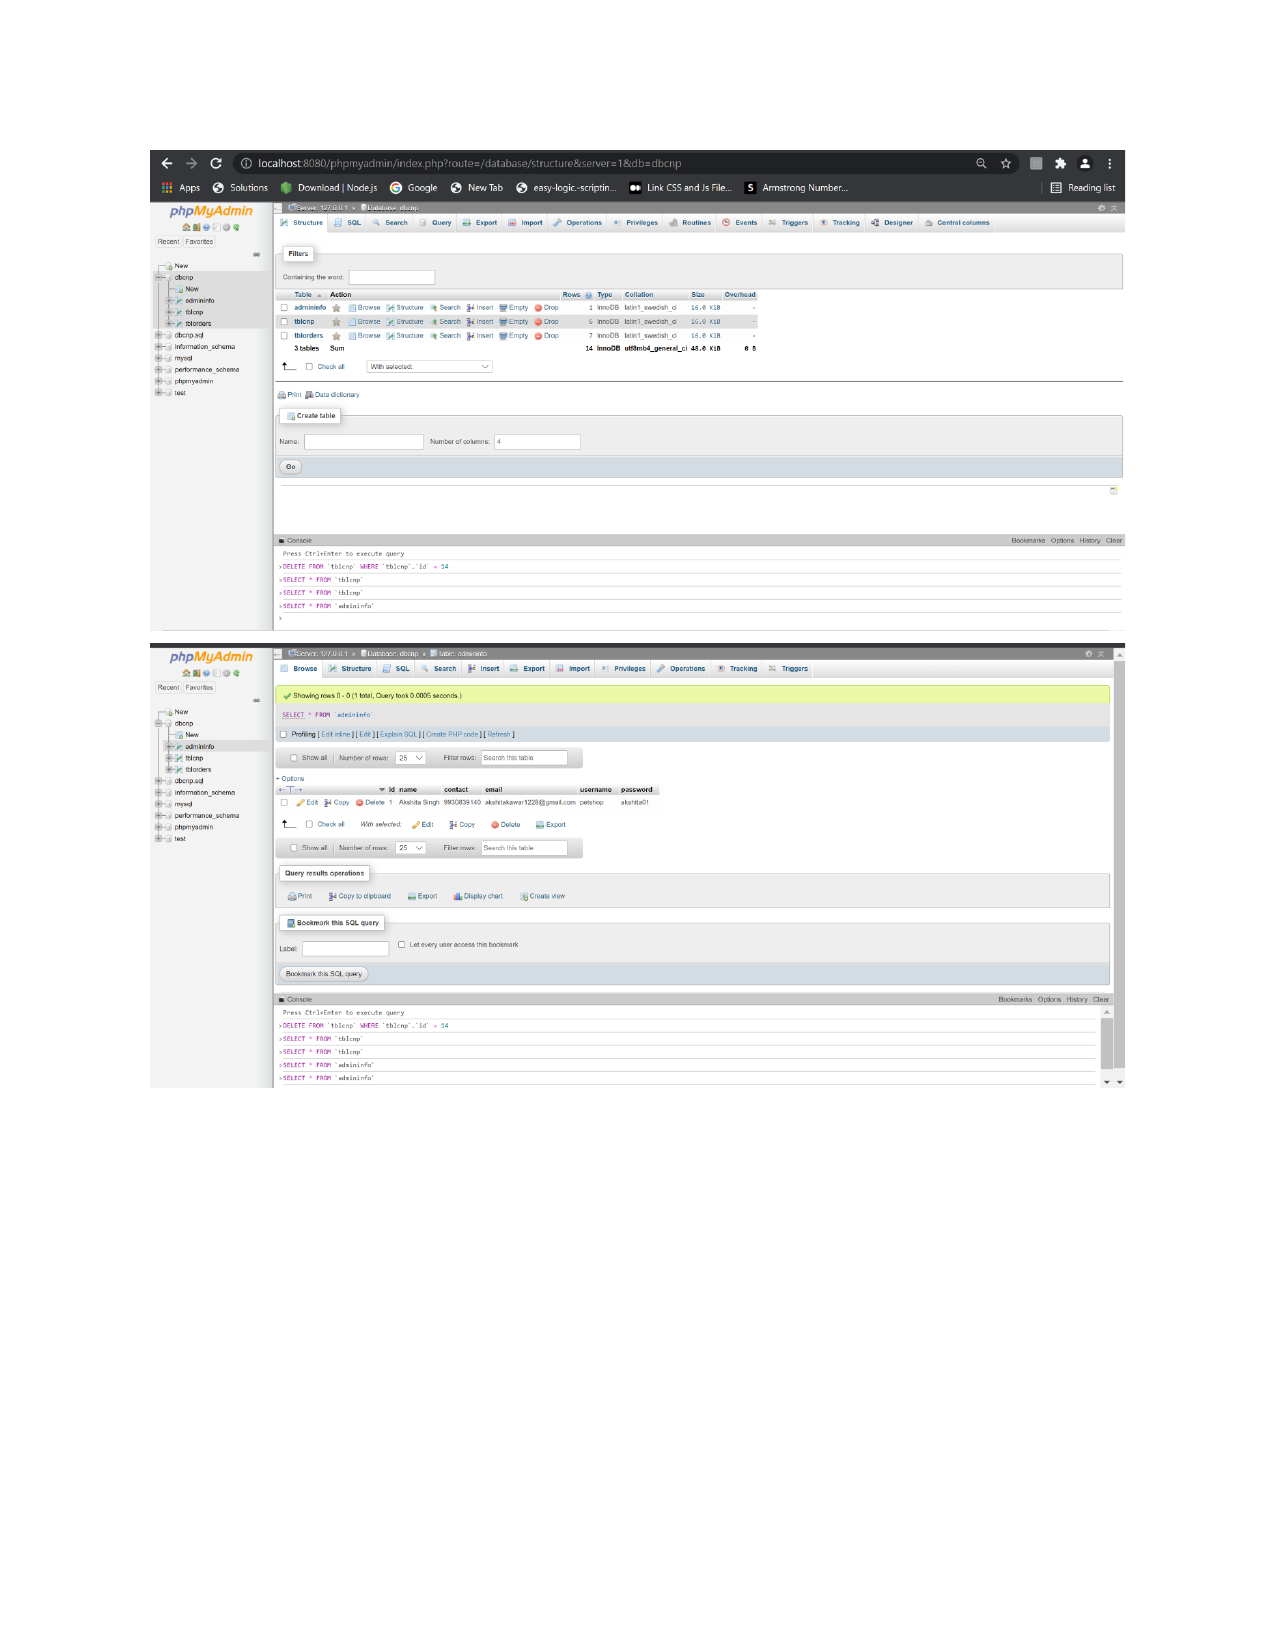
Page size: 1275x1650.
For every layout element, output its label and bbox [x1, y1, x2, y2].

picture [150, 643, 1125, 1088]
picture [150, 150, 1125, 631]
